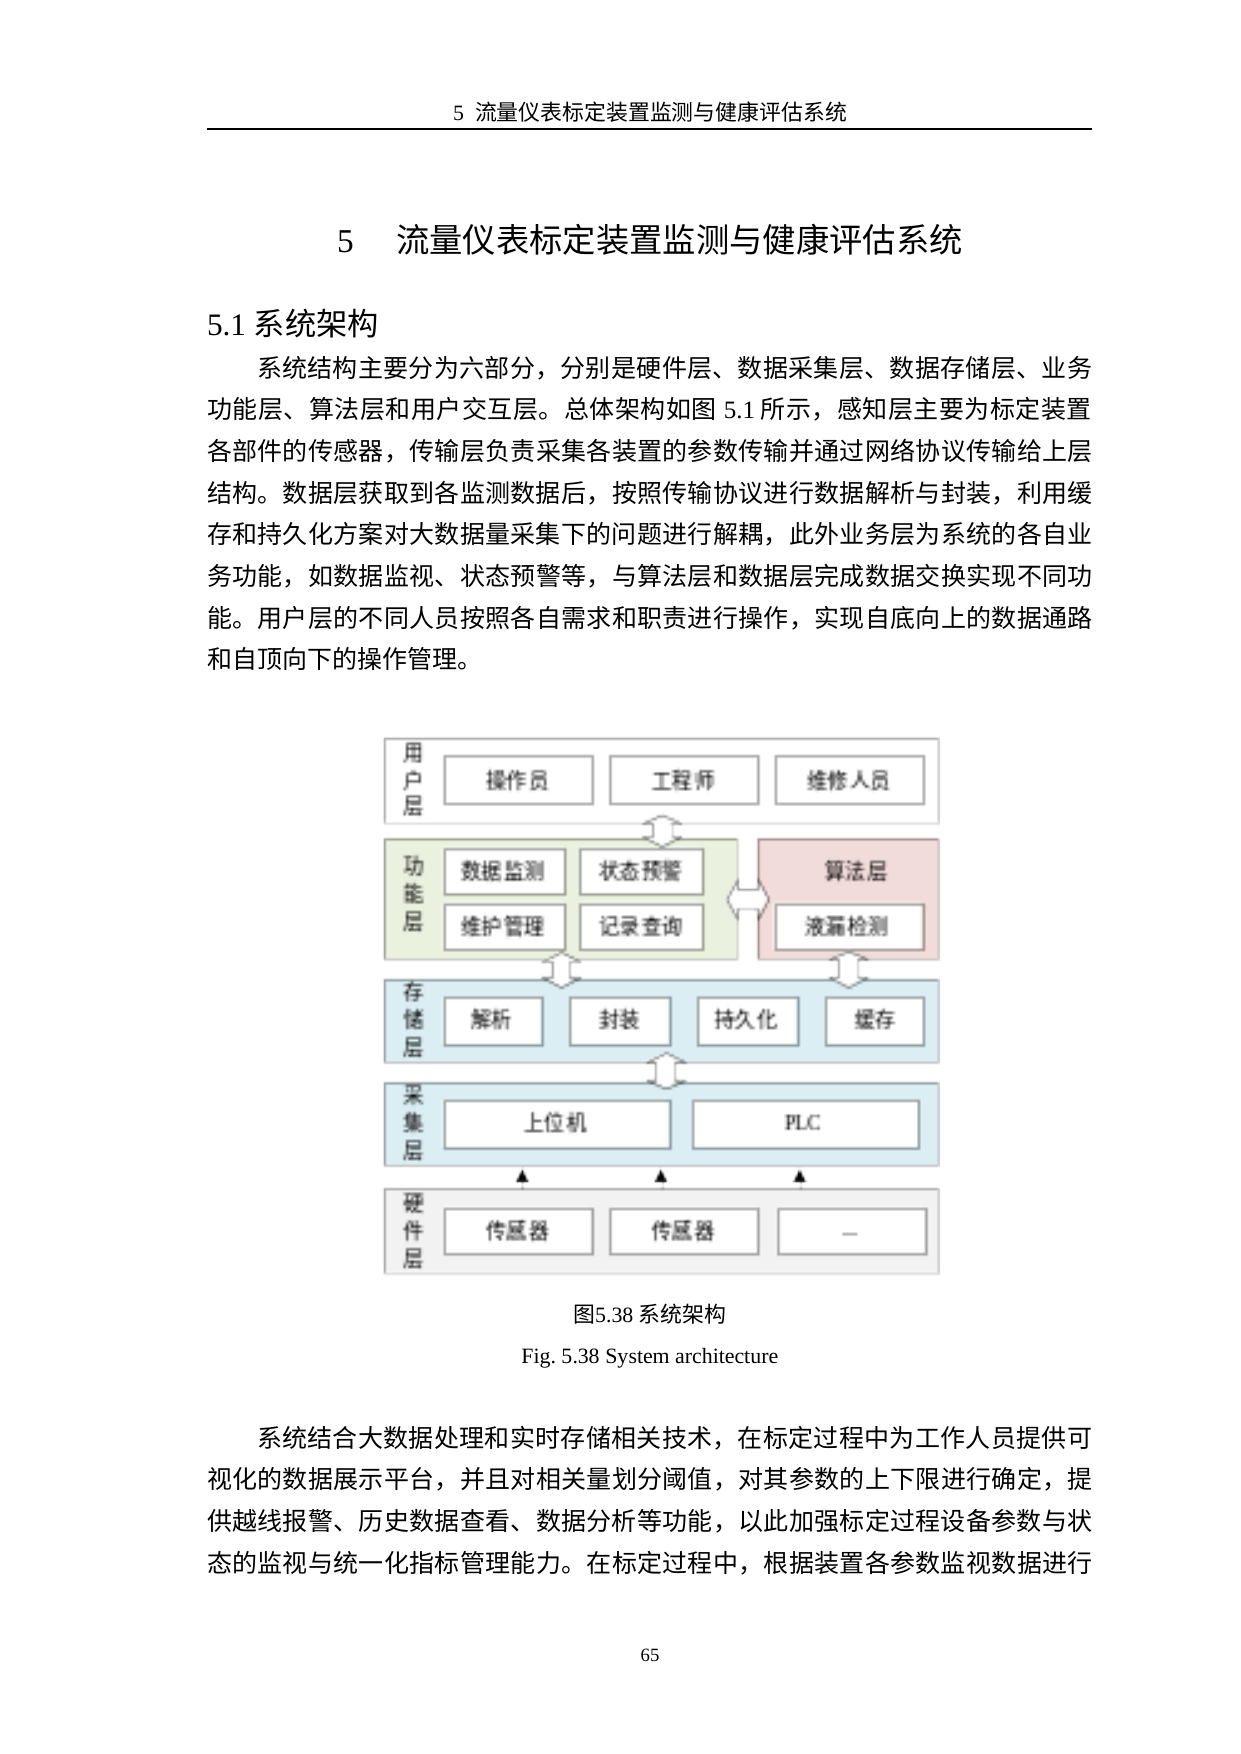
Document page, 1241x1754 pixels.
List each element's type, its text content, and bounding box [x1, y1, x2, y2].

text 系统结构主要分为六部分，分别是硬件层、数据采集层、数据存储层、业务功能层、算法层和用户交互层。总体架构如图5.1所示，感知层主要为标定装置各部件的传感器，传输层负责采集各装置的参数传输并通过网络协议传输给上层结构。数据层获取到各监测数据后，按照传输协议进行数据解析与封装，利用缓存和持久化方案对大数据量采集下的问题进行解耦，此外业务层为系统的各自业务功能，如数据监视、状态预警等，与算法层和数据层完成数据交换实现不同功能。用户层的不同人员按照各自需求和职责进行操作，实现自底向上的数据通路和自顶向下的操作管理。 [207, 344, 1092, 677]
subtitle 5.1 系统架构 [207, 302, 1092, 344]
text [207, 1414, 1092, 1581]
subtitle 流量仪表标定装置监测与健康评估系统 [207, 219, 1092, 261]
